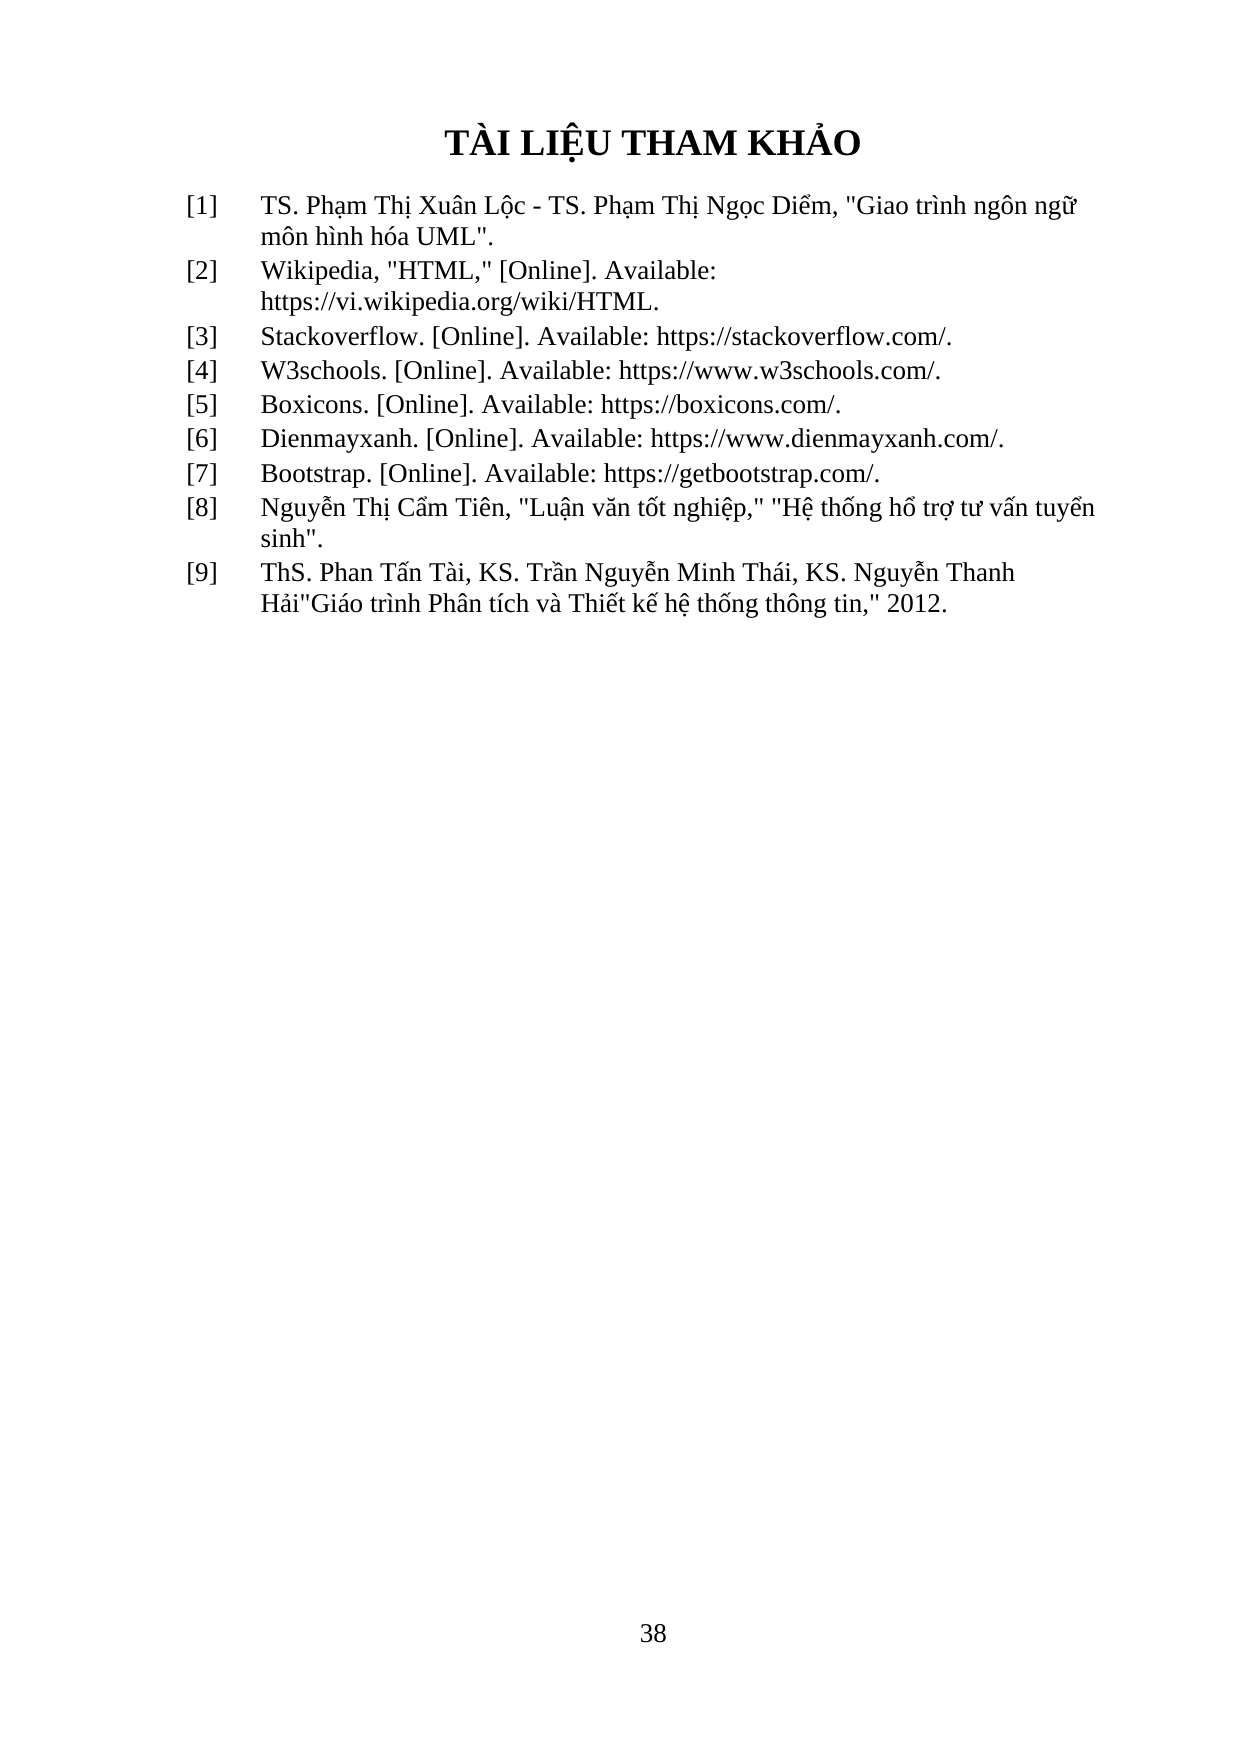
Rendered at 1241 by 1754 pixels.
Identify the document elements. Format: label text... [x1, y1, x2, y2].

table_cell [3] [185, 318, 224, 352]
subtitle TÀI LIỆU THAM KHẢO [184, 120, 1122, 163]
table_cell [6] [185, 421, 224, 455]
table_cell Dienmayxanh. [Online]. Available: https://www.dienmayxanh.com/. [224, 421, 1122, 455]
table_cell W3schools. [Online]. Available: https://www.w3schools.com/. [224, 352, 1122, 387]
table_cell [4] [185, 352, 224, 387]
table_header [1] [185, 187, 224, 253]
table_cell [8] [185, 489, 224, 555]
table_cell [9] [185, 555, 224, 620]
table_cell [2] [185, 253, 224, 318]
table_cell Wikipedia, "HTML," [Online]. Available: https://vi.wikipedia.org/wiki/HTML. [224, 253, 1122, 318]
table_cell Stackoverflow. [Online]. Available: https://stackoverflow.com/. [224, 318, 1122, 352]
table_cell [5] [185, 387, 224, 421]
table_cell Bootstrap. [Online]. Available: https://getbootstrap.com/. [224, 455, 1122, 489]
table_cell [7] [185, 455, 224, 489]
table_header TS. Phạm Thị Xuân Lộc - TS. Phạm Thị Ngọc Diểm, "Giao trình ngôn ngữ môn hình hóa UML". [224, 187, 1122, 253]
table_cell ThS. Phan Tấn Tài, KS. Trần Nguyễn Minh Thái, KS. Nguyễn Thanh Hải"Giáo trình Phân tích và Thiết kế hệ thống thông tin," 2012. [224, 555, 1122, 620]
table_cell Nguyễn Thị Cẩm Tiên, "Luận văn tốt nghiệp," "Hệ thống hổ trợ tư vấn tuyển sinh". [224, 489, 1122, 555]
table_cell Boxicons. [Online]. Available: https://boxicons.com/. [224, 387, 1122, 421]
